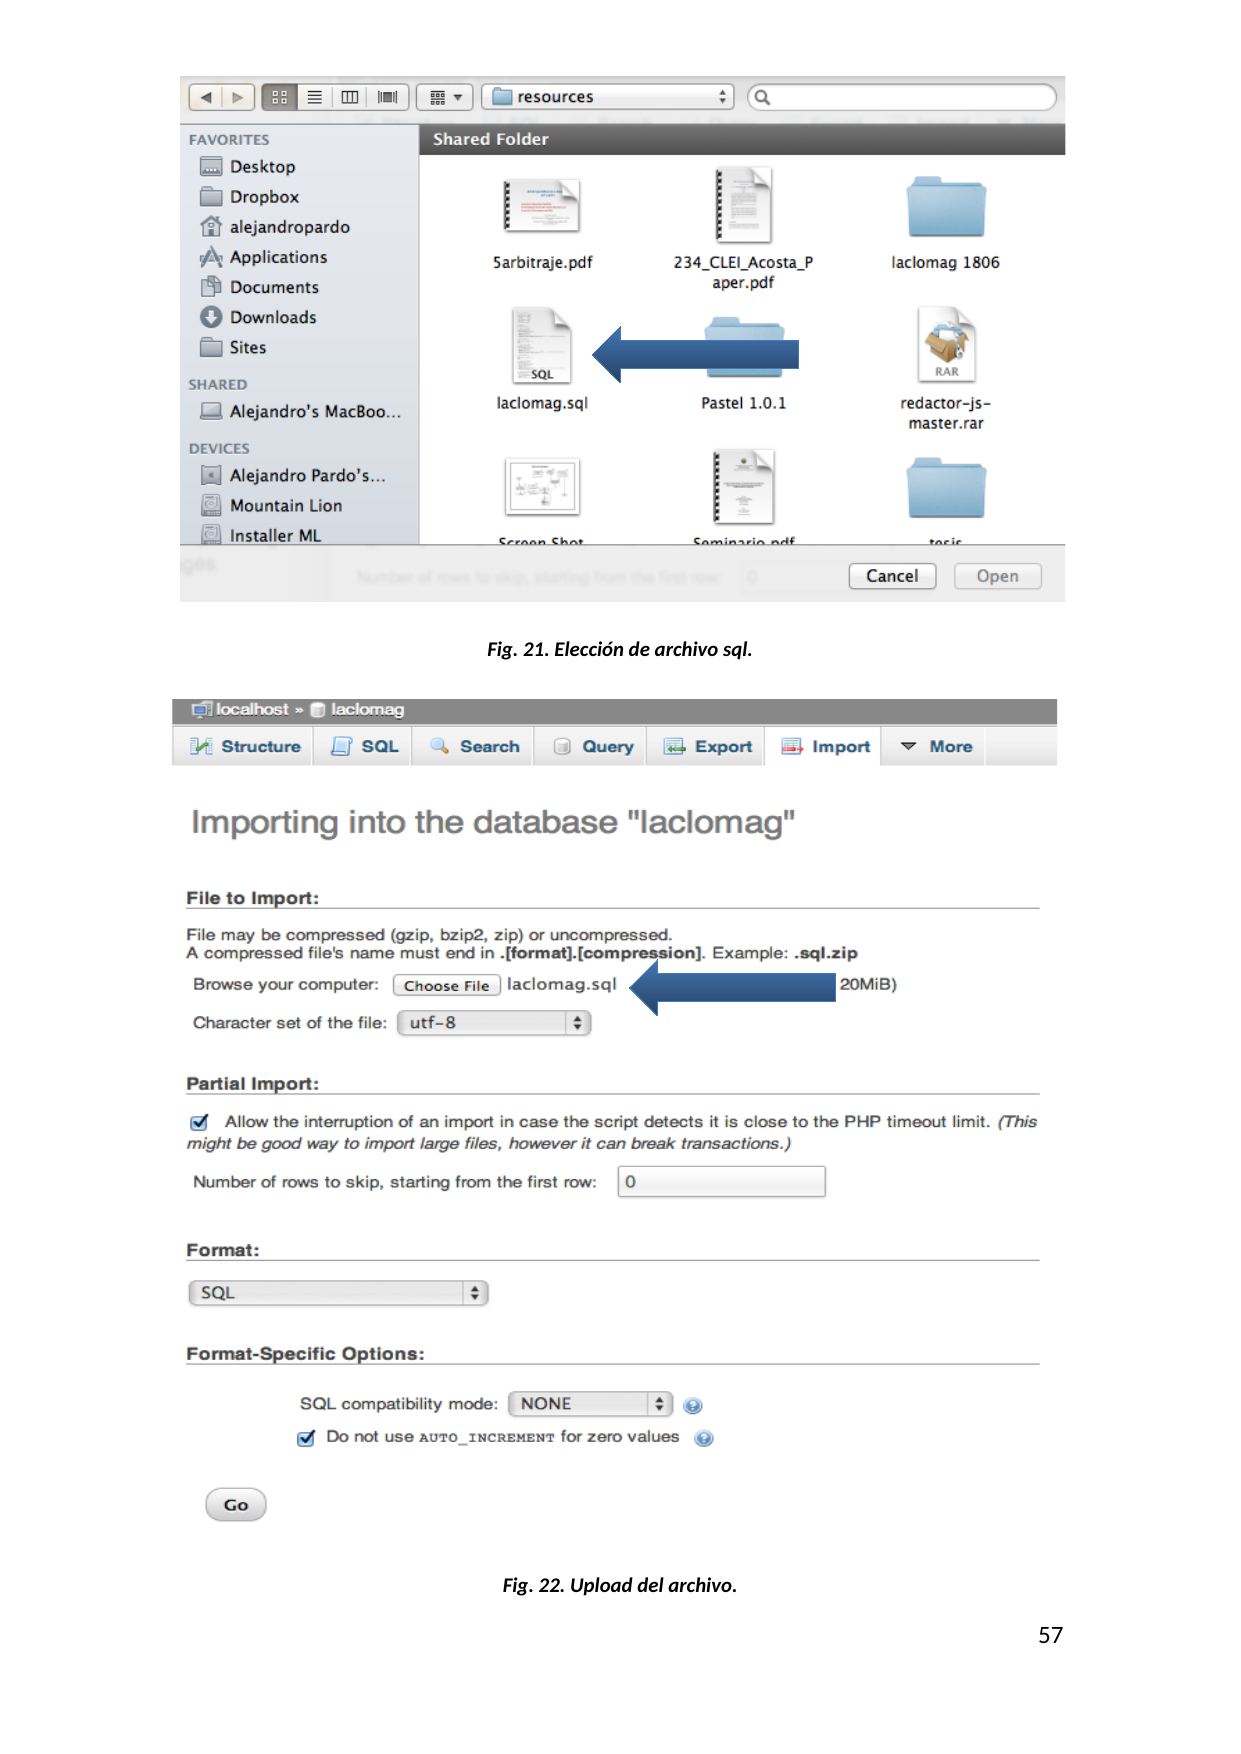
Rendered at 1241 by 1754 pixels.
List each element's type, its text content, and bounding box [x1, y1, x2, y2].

text Fig. 21. Elección de archivo sql. [177, 636, 1063, 661]
picture [180, 76, 1066, 602]
text Fig. 22. Upload del archivo. [177, 1572, 1063, 1597]
picture [171, 699, 1058, 1536]
